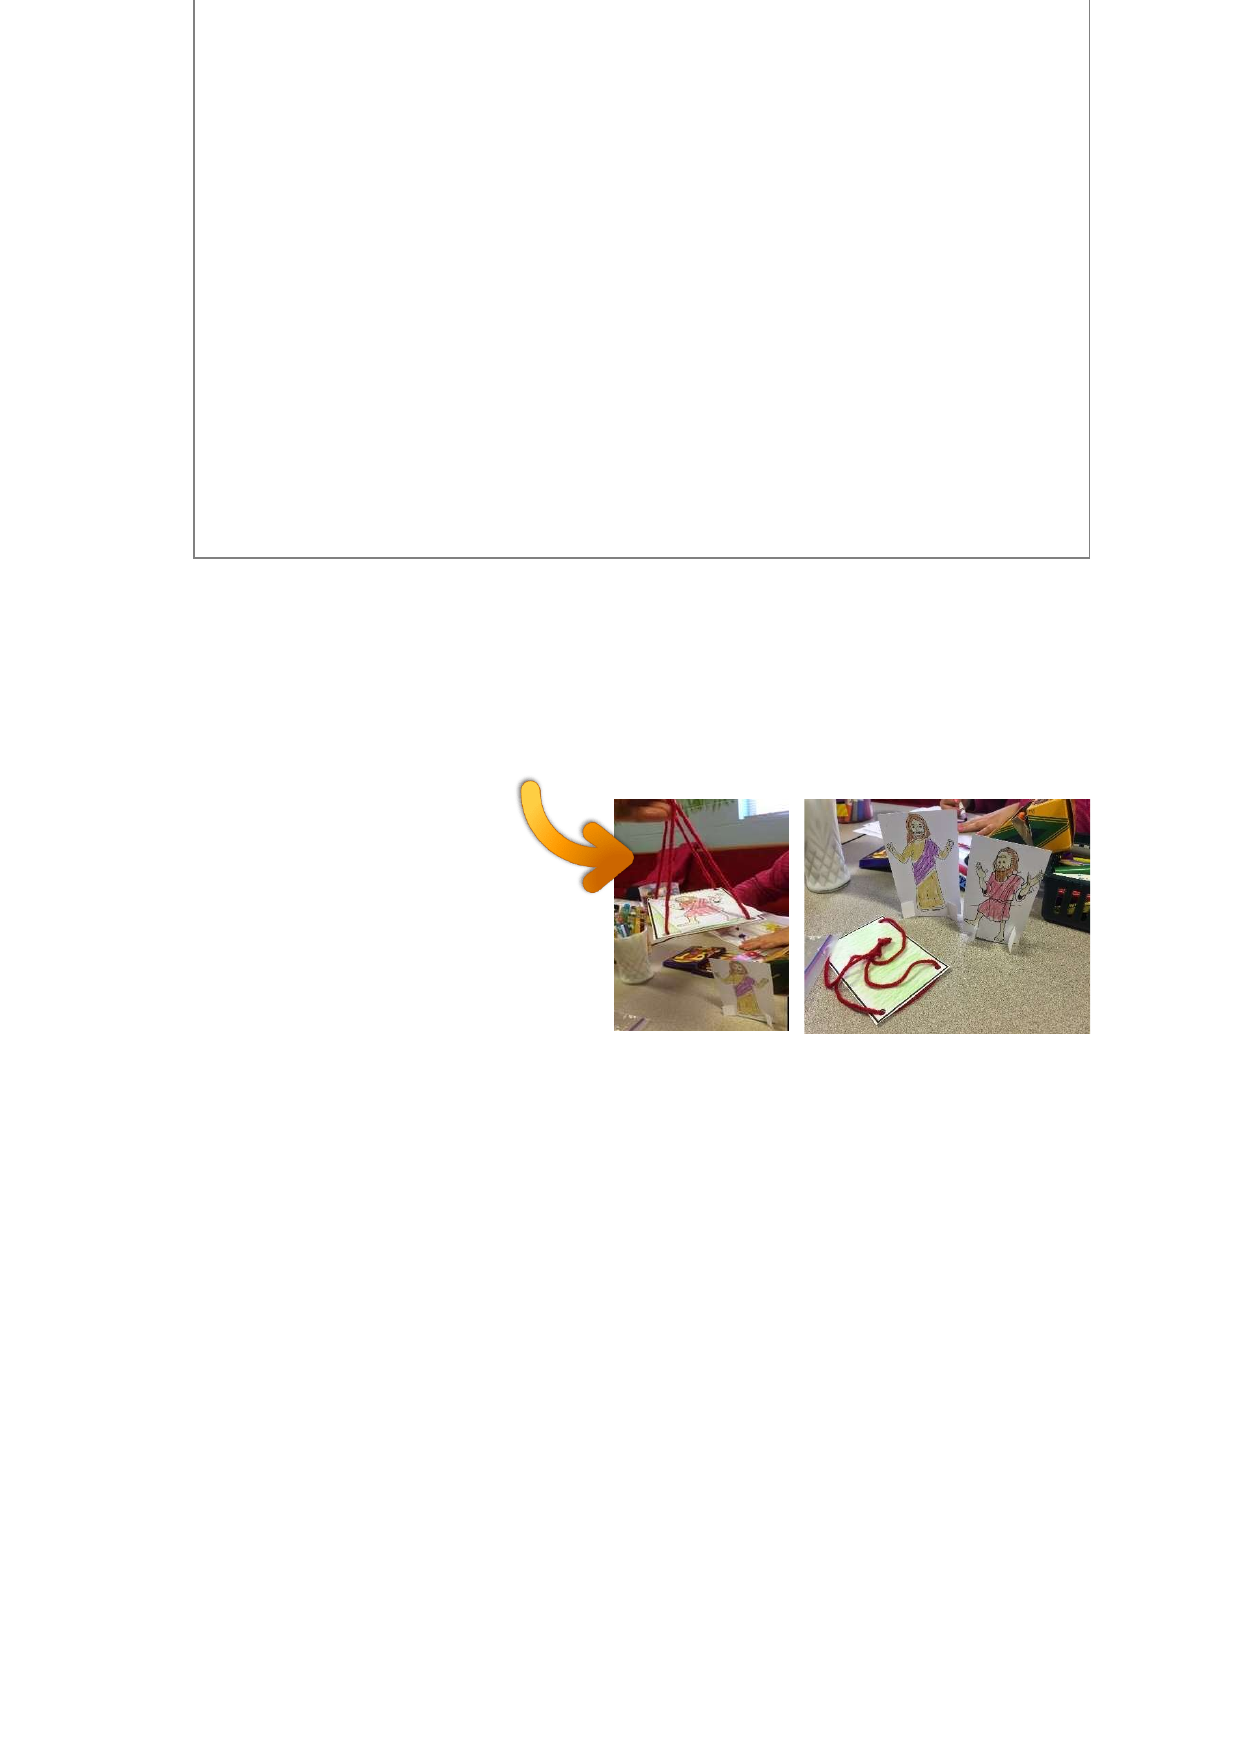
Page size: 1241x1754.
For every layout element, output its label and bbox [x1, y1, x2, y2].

picture [804, 799, 1091, 1034]
picture [510, 770, 789, 1031]
